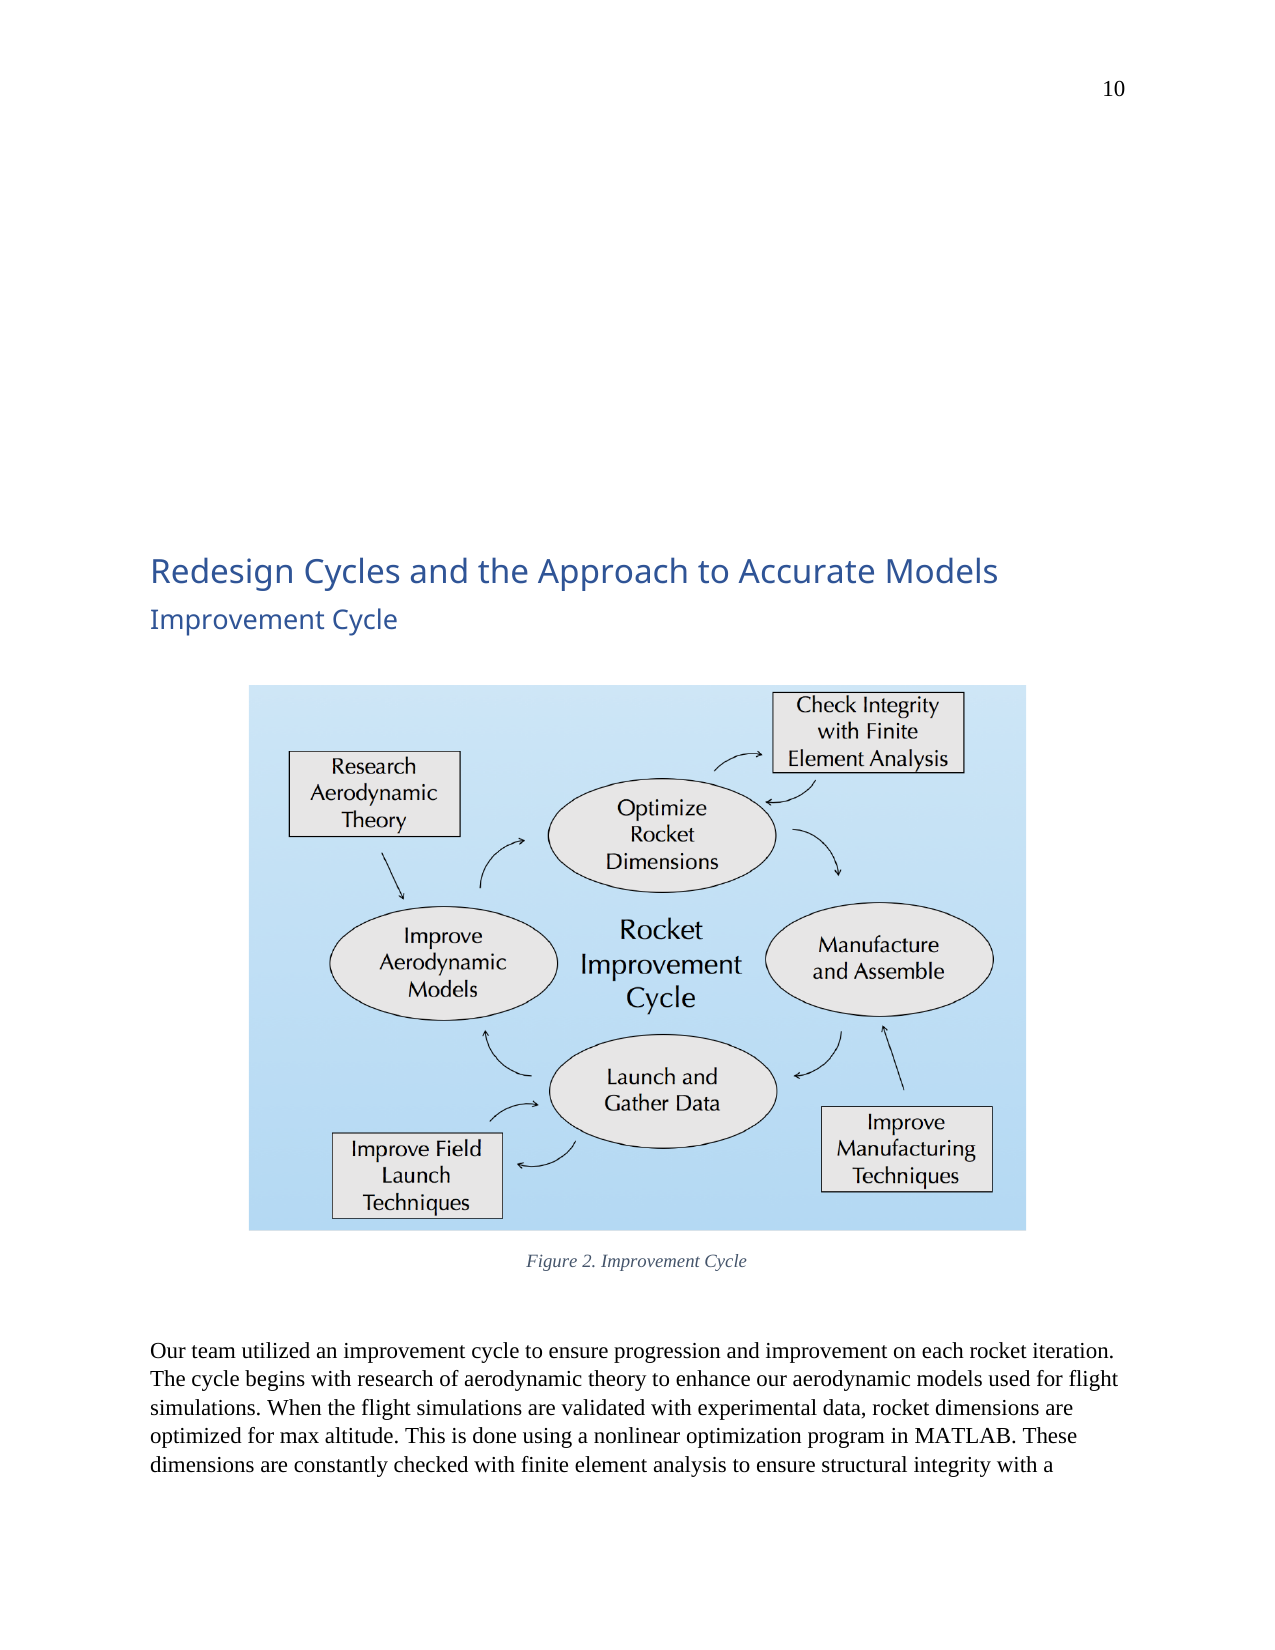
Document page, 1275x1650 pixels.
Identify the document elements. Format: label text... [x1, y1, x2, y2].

subtitle Improvement Cycle [150, 601, 1125, 638]
text Figure . Improvement Cycle [150, 1249, 1125, 1271]
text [150, 1337, 1125, 1477]
picture [248, 685, 1027, 1231]
subtitle Redesign Cycles and the Approach to Accurate Models [150, 548, 1125, 593]
